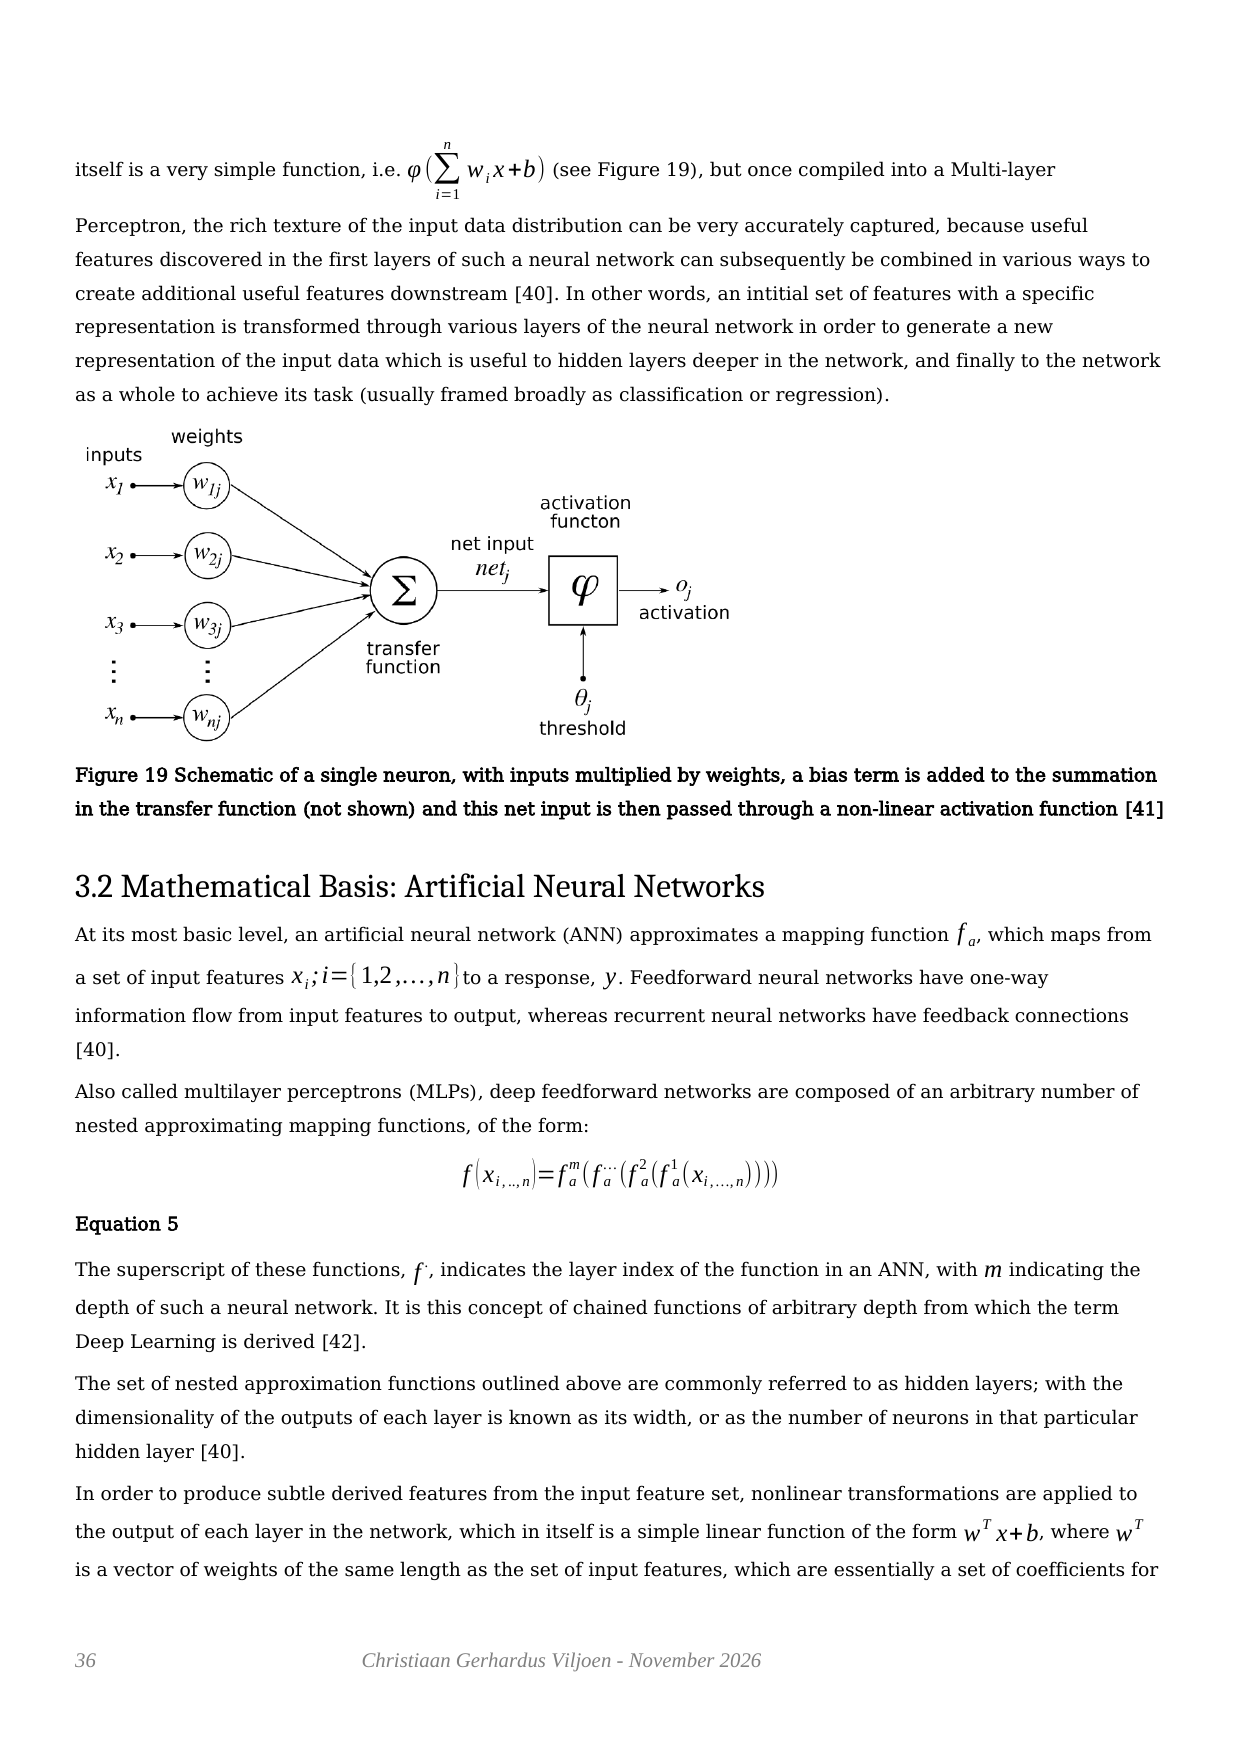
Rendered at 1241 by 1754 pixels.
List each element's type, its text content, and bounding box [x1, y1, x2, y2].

text Figure 19 Schematic of a single neuron, with inputs multiplied by weights, a bias term is added to the summation in the transfer function (not shown) and this net input is then passed through a non-linear activation function [75, 763, 1165, 819]
subtitle Mathematical Basis: Artificial Neural Networks [75, 868, 1165, 906]
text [75, 1482, 1165, 1580]
text The set of nested approximation functions outlined above are commonly referred to as hidden layers; with the dimensionality of the outputs of each layer is known as its width, or as the number of neurons in that particular hidden layer. [75, 1372, 1165, 1462]
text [75, 135, 1165, 405]
picture [75, 424, 746, 744]
text The superscript of these functions, , indicates the layer index of the function in an ANN, with indicating the depth of such a neural network. It is this concept of chained functions of arbitrary depth from which the term Deep Learning is derived . [75, 1254, 1165, 1352]
text At its most basic level, an artificial neural network (ANN) approximates a mapping function , which maps from a set of input features to a response, . Feedforward neural networks have one-way information flow from input features to output, whereas recurrent neural networks have feedback connections. [75, 919, 1165, 1060]
text Also called multilayer perceptrons (MLPs), deep feedforward networks are composed of an arbitrary number of nested approximating mapping functions, of the form: [75, 1080, 1165, 1136]
text Equation 5 [75, 1212, 1165, 1234]
